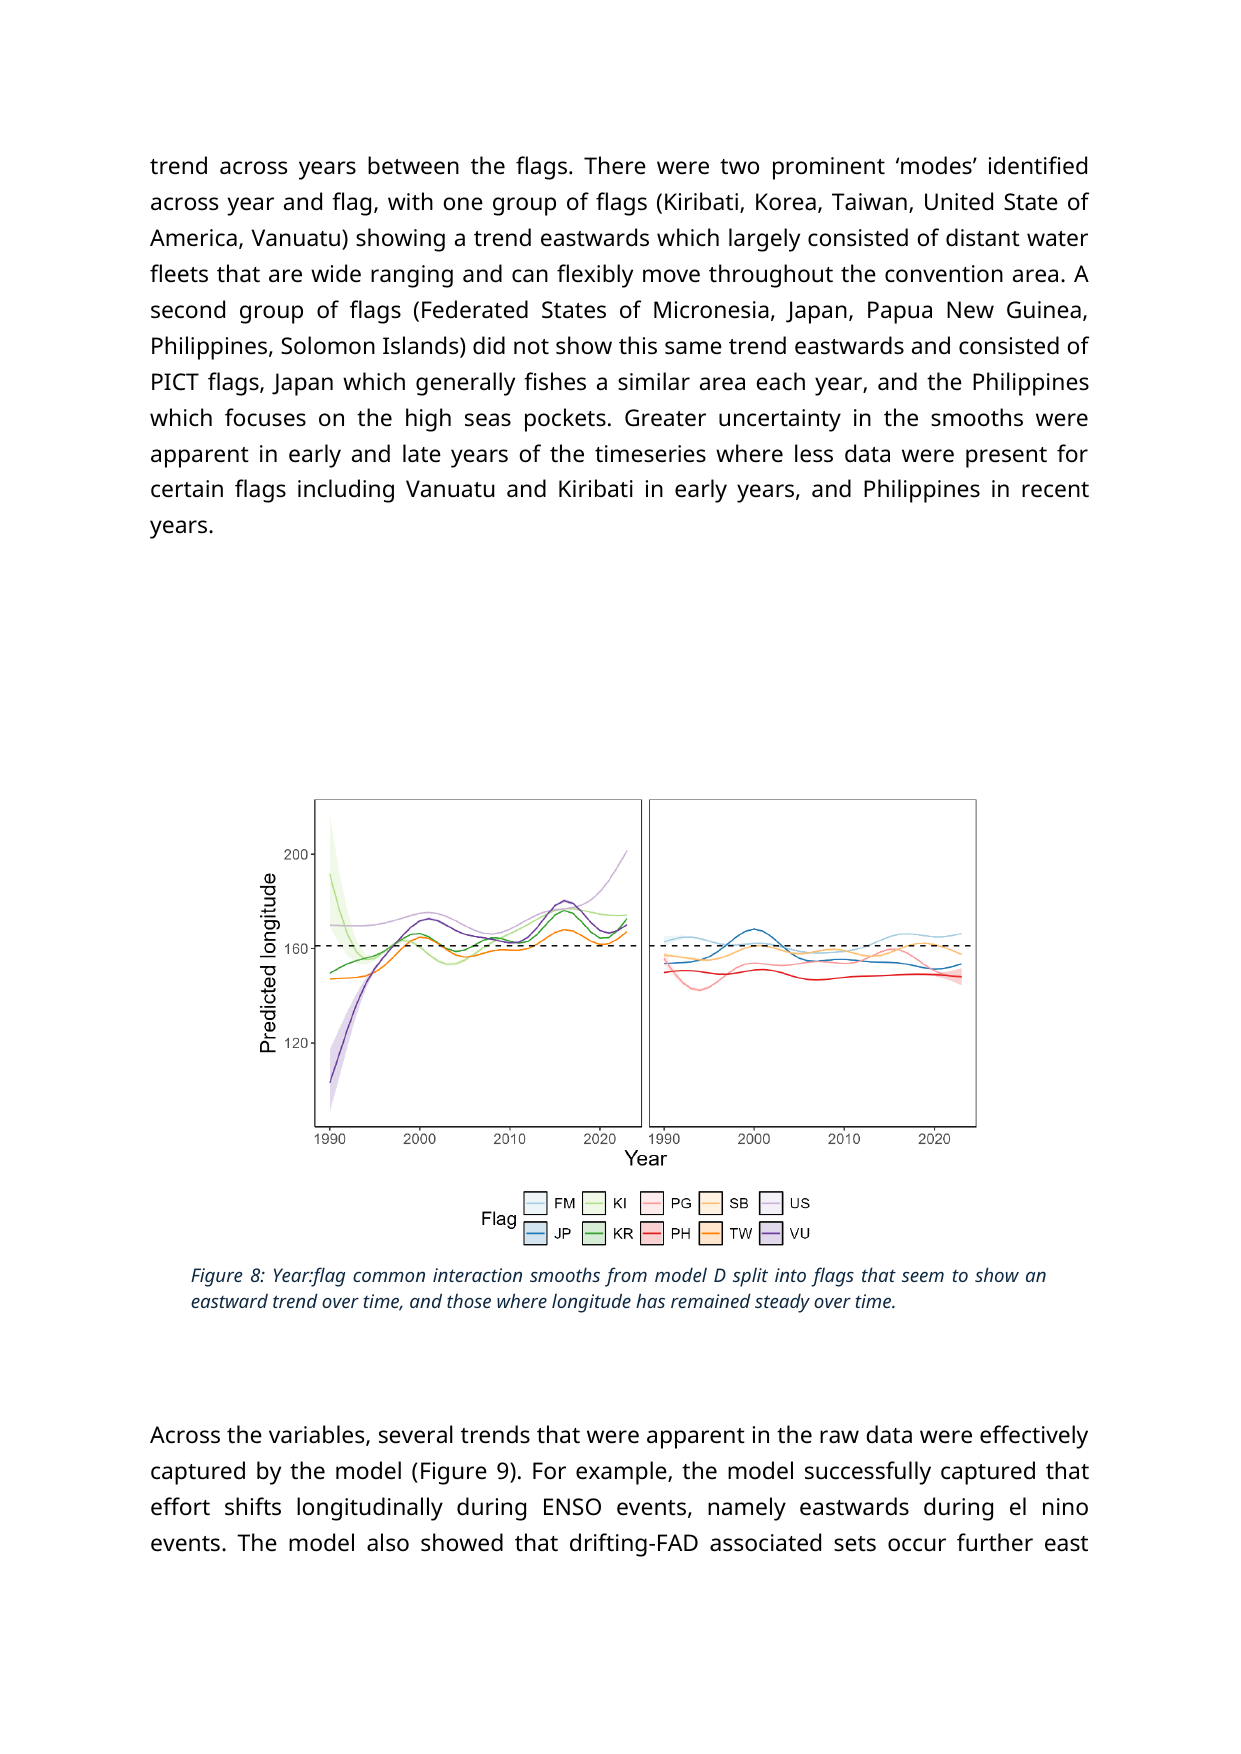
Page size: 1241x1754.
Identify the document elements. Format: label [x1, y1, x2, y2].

picture [250, 764, 992, 1259]
text [150, 150, 1090, 541]
text [150, 1419, 1090, 1558]
